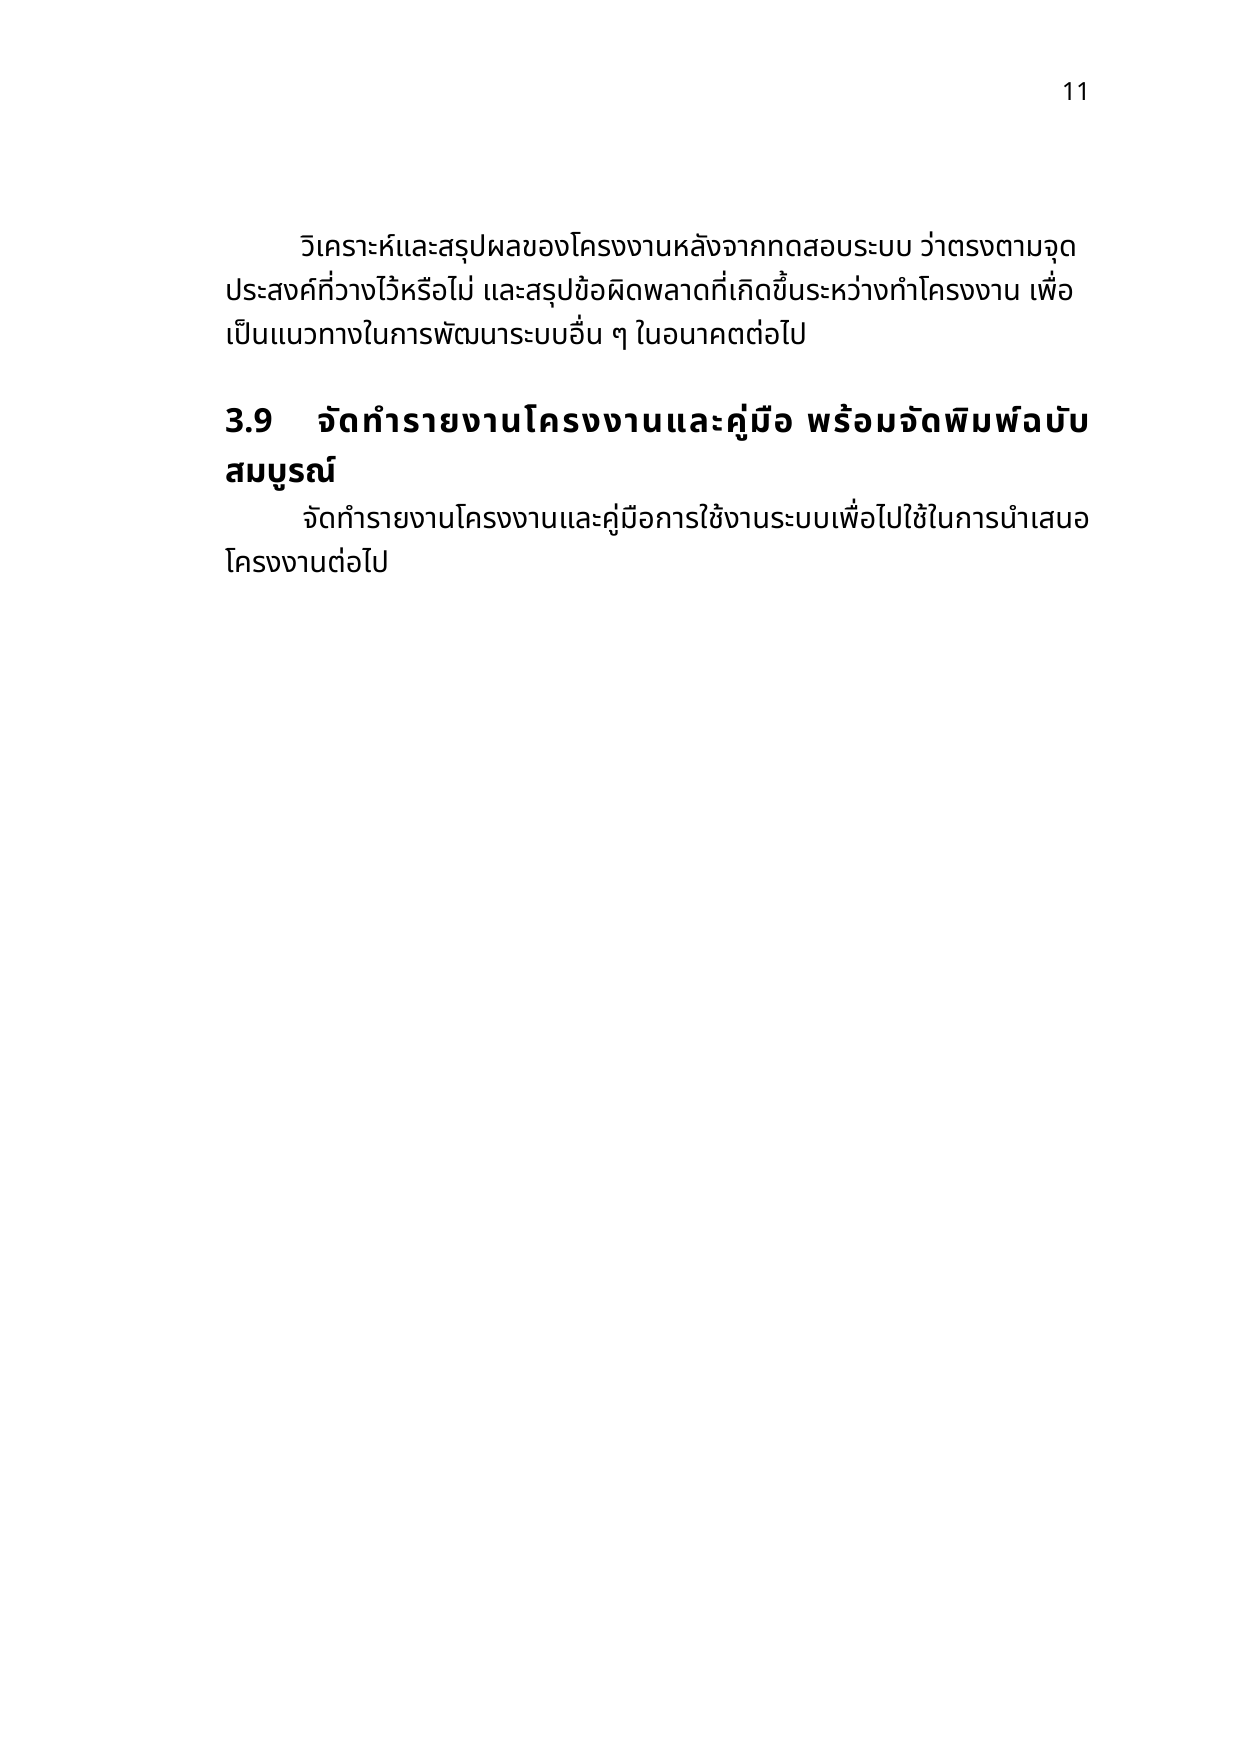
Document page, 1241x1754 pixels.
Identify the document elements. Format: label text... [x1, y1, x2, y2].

text จัดทำรายงานโครงงานและคู่มือการใช้งานระบบเพื่อไปใช้ในการนำเสนอโครงงานต่อไป [225, 498, 1090, 586]
text วิเคราะห์และสรุปผลของโครงงานหลังจากทดสอบระบบ ว่าตรงตามจุดประสงค์ที่วางไว้หรือไม่ และสรุปข้อผิดพลาดที่เกิดขึ้นระหว่างทำโครงงาน เพื่อเป็นแนวทางในการพัฒนาระบบอื่น ๆ ในอนาคตต่อไป [225, 225, 1090, 357]
text 3.9 จัดทำรายงานโครงงานและคู่มือ พร้อมจัดพิมพ์ฉบับสมบูรณ์ [225, 397, 1090, 498]
